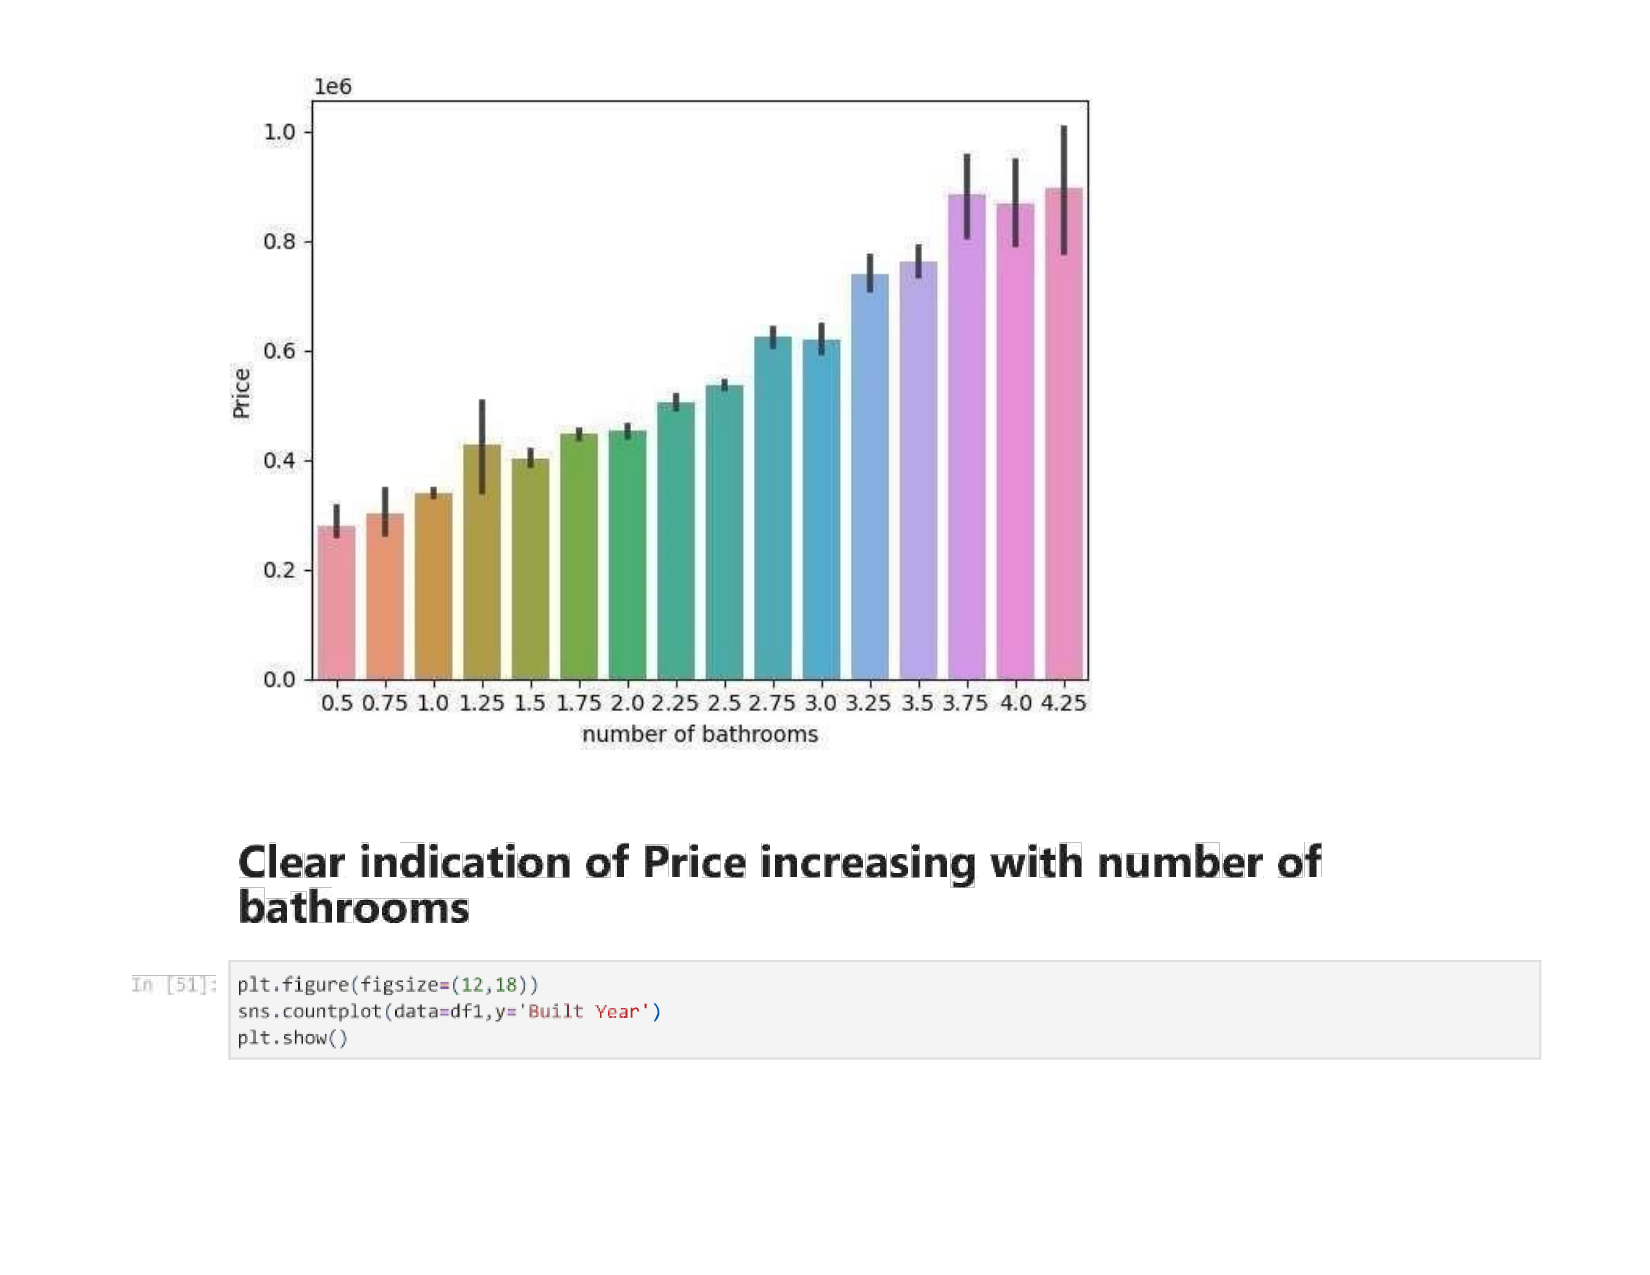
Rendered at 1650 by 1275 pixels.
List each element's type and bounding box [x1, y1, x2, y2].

picture [131, 841, 1542, 1060]
picture [229, 74, 1094, 750]
